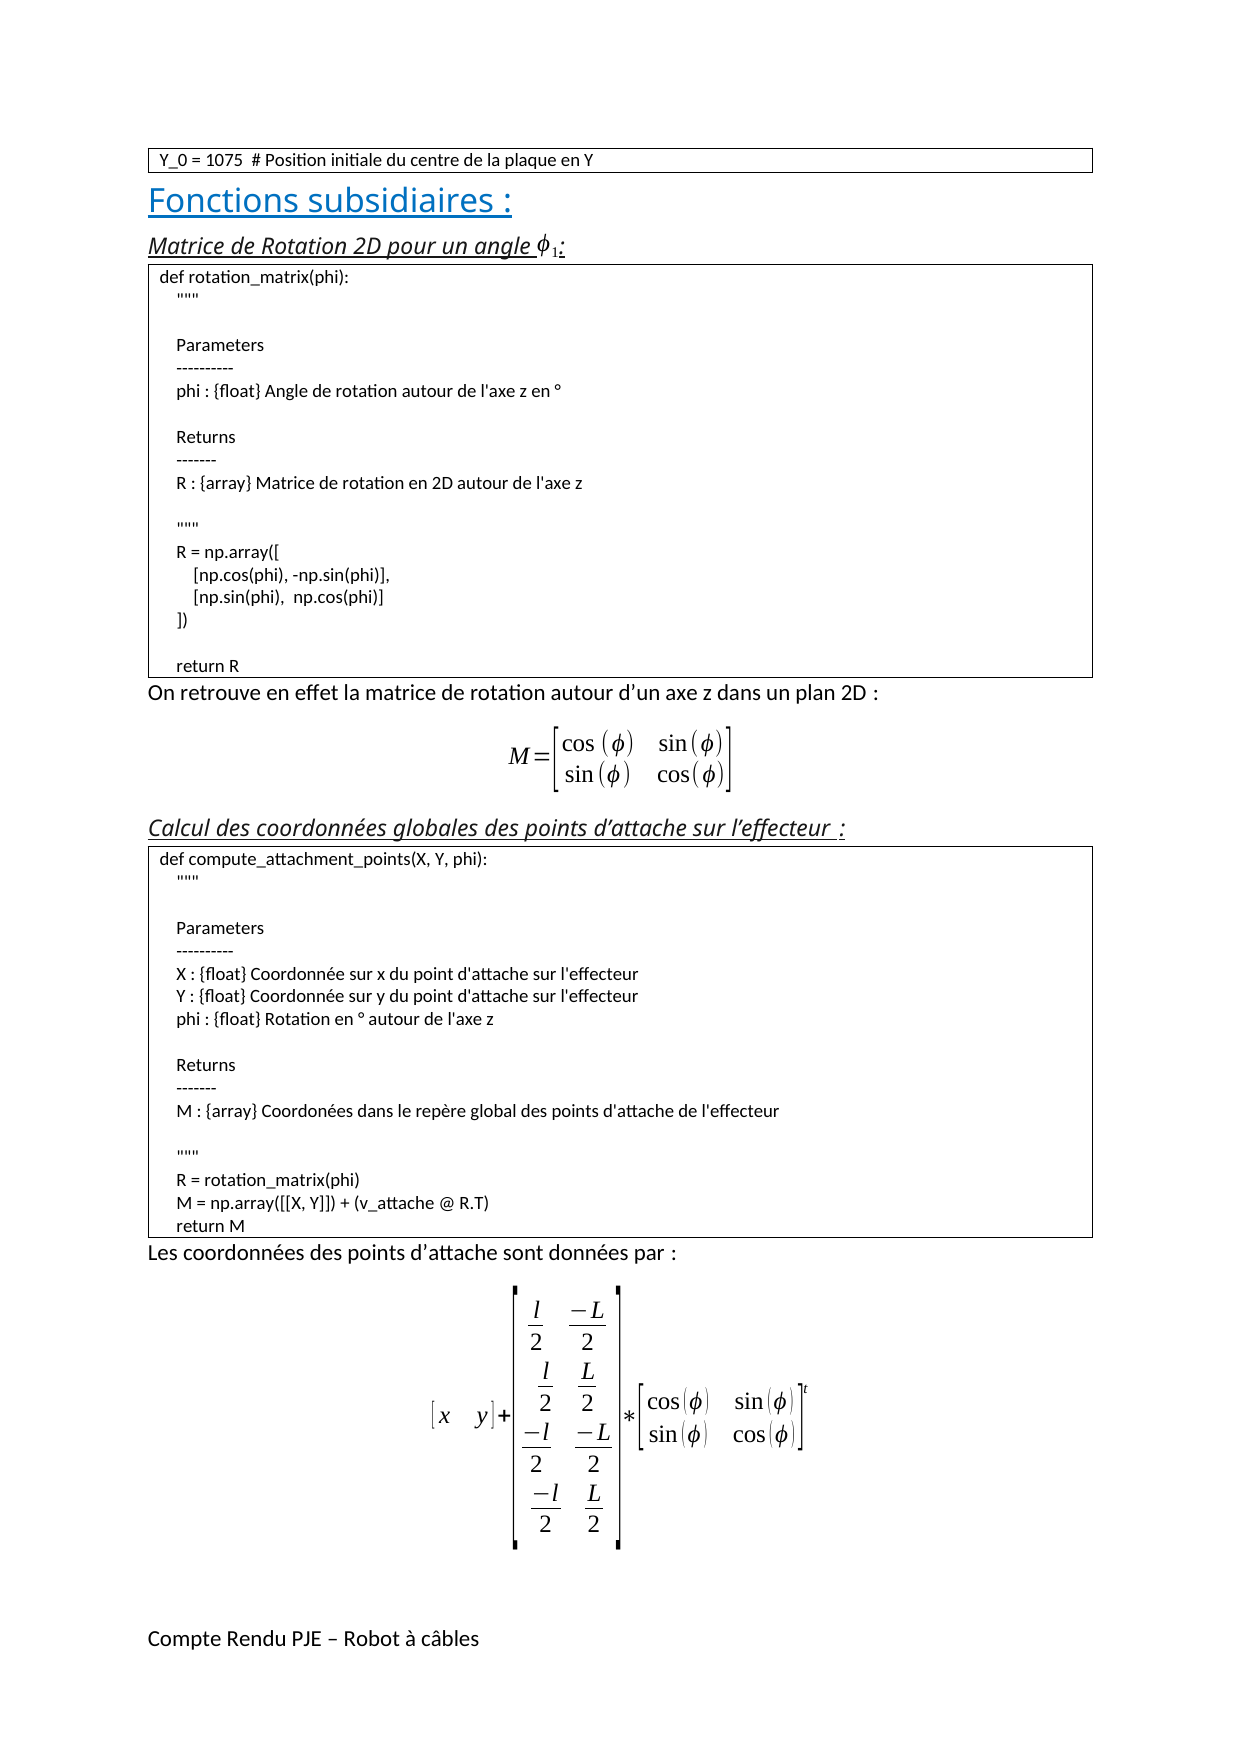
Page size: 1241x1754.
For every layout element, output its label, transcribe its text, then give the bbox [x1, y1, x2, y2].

text Matrice de Rotation 2D pour un angle : [148, 230, 1093, 261]
text On retrouve en effet la matrice de rotation autour d’un axe z dans un plan 2D : [148, 678, 1093, 706]
text Calcul des coordonnées globales des points d’attache sur l’effecteur : [148, 812, 1093, 843]
table_header def rotation_matrix(phi): """ Parameters ---------- phi : {float} Angle de rotation autour de l'axe z en ° Returns ------- R : {array} Matrice de rotation en 2D autour de l'axe z """ R = np.array([ [np.cos(phi), -np.sin(phi)], [np.sin(phi), np.cos(phi)] ]) return R [149, 265, 1092, 677]
text Les coordonnées des points d’attache sont données par : [148, 1238, 1093, 1266]
text Fonctions subsidiaires : [148, 177, 1093, 222]
table_header def compute_attachment_points(X, Y, phi): """ Parameters ---------- X : {float} Coordonnée sur x du point d'attache sur l'effecteur Y : {float} Coordonnée sur y du point d'attache sur l'effecteur phi : {float} Rotation en ° autour de l'axe z Returns ------- M : {array} Coordonées dans le repère global des points d'attache de l'effecteur """ R = rotation_matrix(phi) M = np.array([[X, Y]]) + (v_attache @ R.T) return M [149, 847, 1092, 1237]
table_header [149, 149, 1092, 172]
